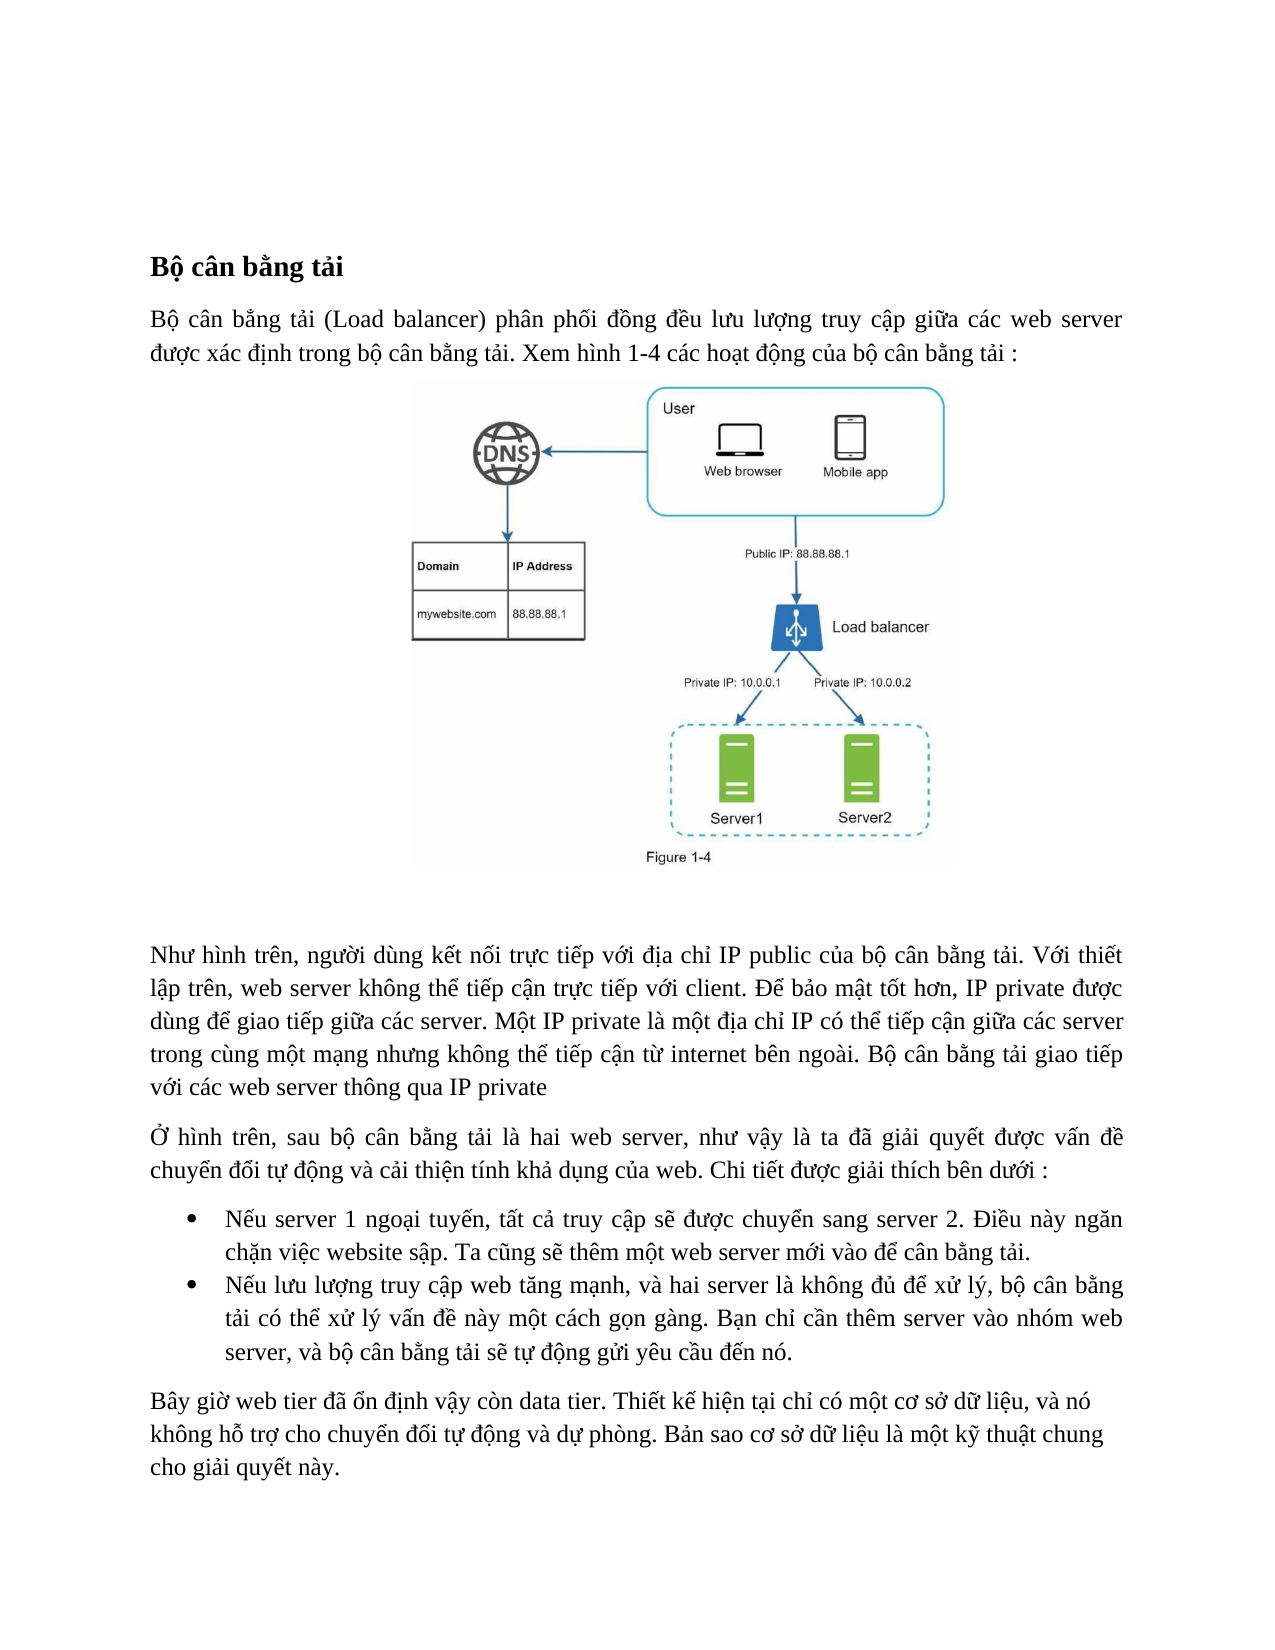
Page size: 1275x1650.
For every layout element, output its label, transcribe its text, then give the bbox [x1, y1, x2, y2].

list Nếu server 1 ngoại tuyến, tất cả truy cập sẽ được chuyển sang server 2. Điều này ngăn chặn việc website sập. Ta cũng sẽ thêm một web server mới vào để cân bằng tải. [187, 1204, 1125, 1266]
text Ở hình trên, sau bộ cân bằng tải là hai web server, như vậy là ta đã giải quyết được vấn đề chuyển đổi tự động và cải thiện tính khả dụng của web. Chi tiết được giải thích bên dưới : [150, 1122, 1125, 1183]
text Bộ cân bằng tải [150, 249, 1125, 283]
text Bộ cân bẳng tải (Load balancer) phân phối đồng đều lưu lượng truy cập giữa các web server được xác định trong bộ cân bằng tải. Xem hình 1-4 các hoạt động của bộ cân bằng tải : [150, 304, 1125, 366]
text Bây giờ web tier đã ổn định vậy còn data tier. Thiết kế hiện tại chỉ có một cơ sở dữ liệu, và nó không hỗ trợ cho chuyển đổi tự động và dự phòng. Bản sao cơ sở dữ liệu là một kỹ thuật chung cho giải quyết này. [150, 1386, 1125, 1481]
picture [411, 379, 955, 866]
text Như hình trên, người dùng kết nối trực tiếp với địa chỉ IP public của bộ cân bằng tải. Với thiết lập trên, web server không thể tiếp cận trực tiếp với client. Để bảo mật tốt hơn, IP private được dùng để giao tiếp giữa các server. Một IP private là một địa chỉ IP có thể tiếp cận giữa các server trong cùng một mạng nhưng không thể tiếp cận từ internet bên ngoài. Bộ cân bằng tải giao tiếp với các web server thông qua IP private [150, 940, 1125, 1101]
list Nếu lưu lượng truy cập web tăng mạnh, và hai server là không đủ để xử lý, bộ cân bằng tải có thể xử lý vấn đề này một cách gọn gàng. Bạn chỉ cần thêm server vào nhóm web server, và bộ cân bằng tải sẽ tự động gửi yêu cầu đến nó. [187, 1271, 1125, 1365]
